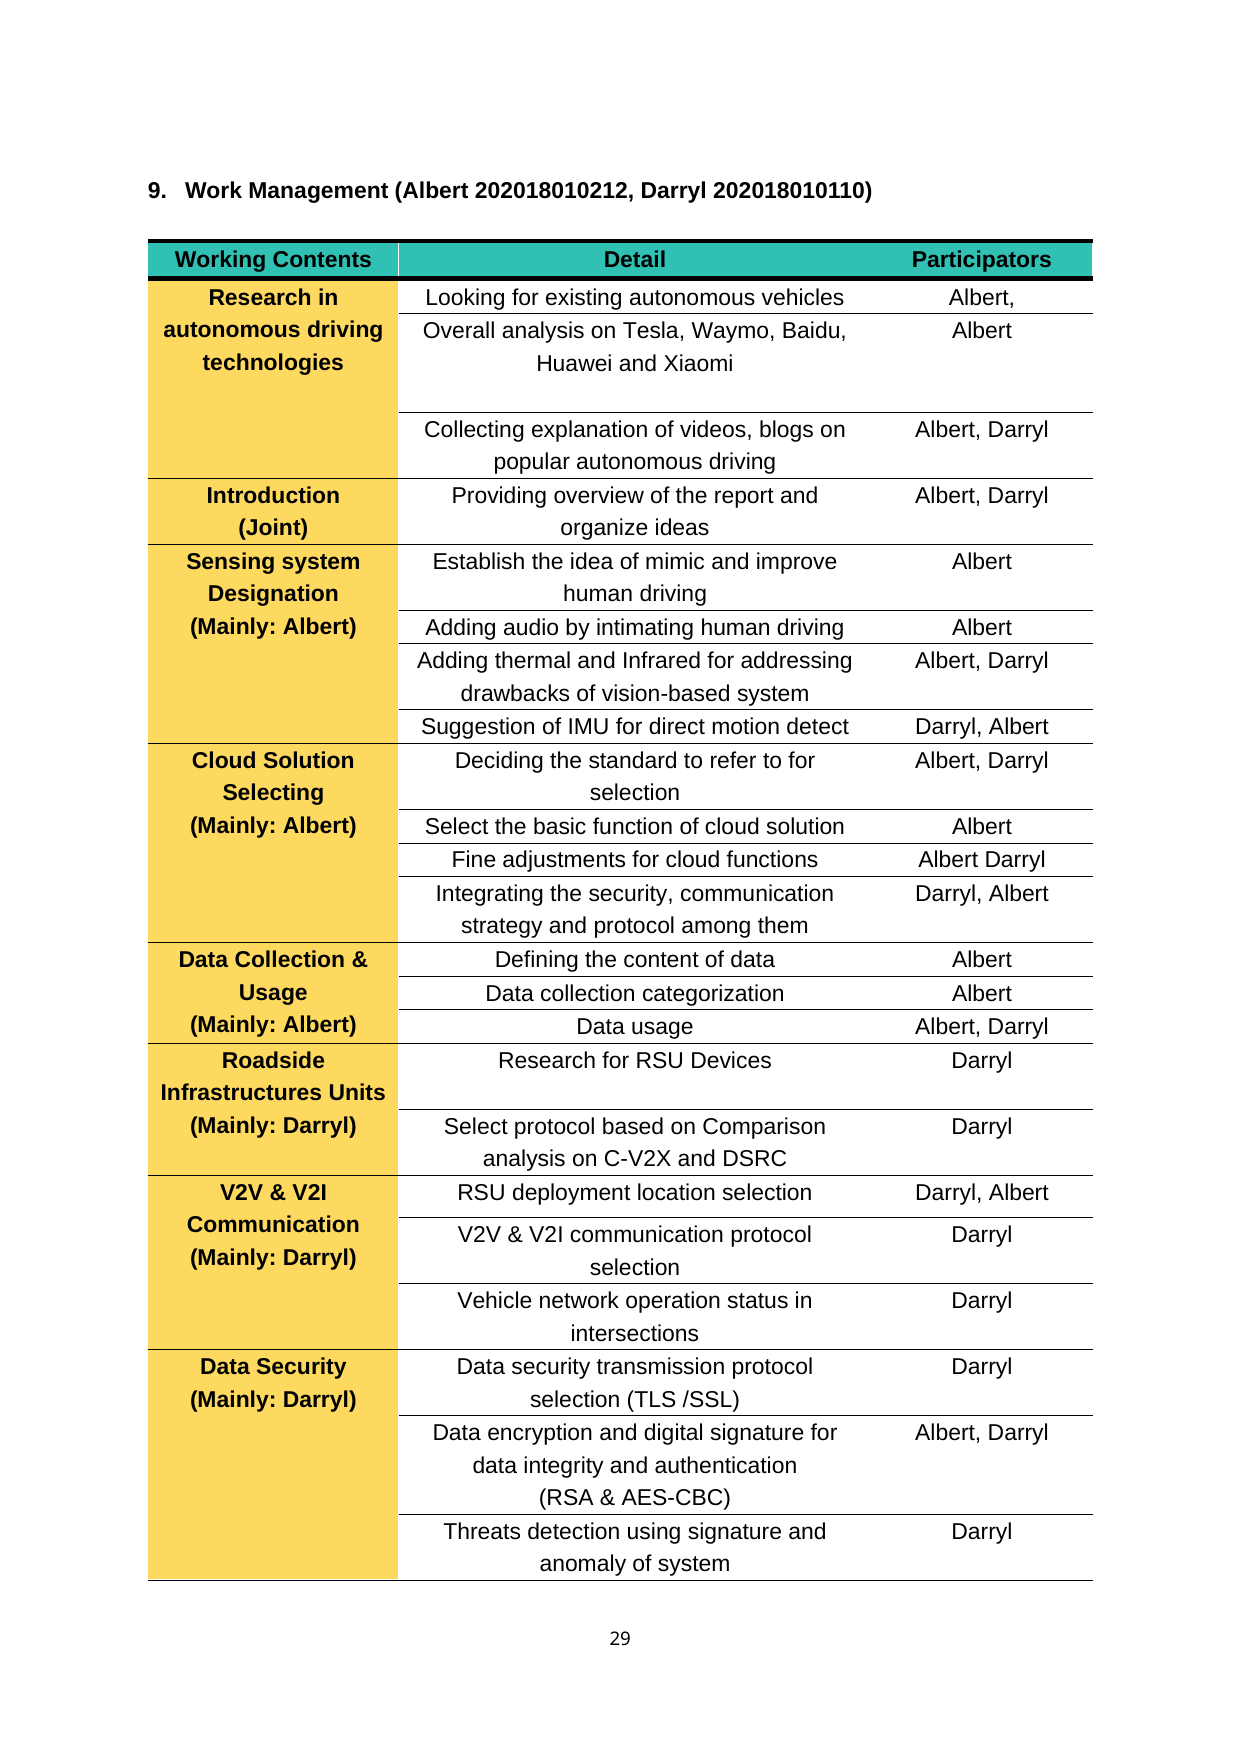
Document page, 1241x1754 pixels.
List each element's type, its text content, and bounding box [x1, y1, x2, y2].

table_cell Darryl [871, 1284, 1092, 1349]
table_cell Darryl [871, 1110, 1092, 1175]
table_cell Data Security (Mainly: Darryl) [148, 1350, 398, 1579]
table_cell Albert [871, 943, 1092, 976]
table_cell Defining the content of data [399, 943, 871, 976]
subtitle Work Management (Albert 202018010212, Darryl 202018010110) [148, 174, 1092, 207]
table_cell Adding thermal and Infrared for addressing drawbacks of vision-based system [399, 644, 871, 709]
table_cell Integrating the security, communication strategy and protocol among them [399, 877, 871, 942]
table_cell Roadside Infrastructures Units (Mainly: Darryl) [148, 1044, 398, 1175]
table_cell Vehicle network operation status in intersections [399, 1284, 871, 1349]
table_cell Darryl [871, 1218, 1092, 1283]
table_cell Looking for existing autonomous vehicles [399, 281, 871, 313]
table_cell Data encryption and digital signature for data integrity and authentication (RSA & AES-CBC) [399, 1416, 871, 1513]
table_cell Darryl [871, 1044, 1092, 1109]
table_cell Darryl [871, 1350, 1092, 1415]
table_cell Collecting explanation of videos, blogs on popular autonomous driving [399, 413, 871, 478]
table_cell Overall analysis on Tesla, Waymo, Baidu, Huawei and Xiaomi [399, 314, 871, 412]
table_cell Albert, Darryl [871, 1010, 1092, 1043]
table_cell Data usage [399, 1010, 871, 1043]
table_cell Research for RSU Devices [399, 1044, 871, 1109]
table_cell Darryl, Albert [871, 1176, 1092, 1217]
table_cell V2V & V2I communication protocol selection [399, 1218, 871, 1283]
table_cell Albert [871, 545, 1092, 610]
table_cell Darryl, Albert [871, 877, 1092, 942]
table_cell Introduction (Joint) [148, 479, 398, 544]
table_cell RSU deployment location selection [399, 1176, 871, 1217]
table_cell Select the basic function of cloud solution [399, 810, 871, 842]
table_cell Albert, [871, 281, 1092, 313]
table_cell Albert [871, 977, 1092, 1009]
table_cell Albert [871, 314, 1092, 412]
table_cell Albert, Darryl [871, 479, 1092, 544]
table_cell Research in autonomous driving technologies [148, 281, 398, 478]
table_cell Suggestion of IMU for direct motion detect [399, 710, 871, 743]
table_cell V2V & V2I Communication (Mainly: Darryl) [148, 1176, 398, 1349]
table_header Detail [399, 243, 871, 276]
table_cell Albert [871, 810, 1092, 842]
table_cell Fine adjustments for cloud functions [399, 844, 871, 876]
table_cell Providing overview of the report and organize ideas [399, 479, 871, 544]
table_cell Threats detection using signature and anomaly of system [399, 1515, 871, 1579]
table_cell Darryl [871, 1515, 1092, 1579]
table_cell Sensing system Designation (Mainly: Albert) [148, 545, 398, 743]
table_cell Albert [871, 611, 1092, 643]
table_cell Deciding the standard to refer to for selection [399, 744, 871, 809]
table_cell Albert, Darryl [871, 1416, 1092, 1513]
table_header Working Contents [148, 243, 398, 276]
table_cell Select protocol based on Comparison analysis on C-V2X and DSRC [399, 1110, 871, 1175]
table_cell Adding audio by intimating human driving [399, 611, 871, 643]
table_cell Darryl, Albert [871, 710, 1092, 743]
table_cell Data collection categorization [399, 977, 871, 1009]
table_cell Cloud Solution Selecting (Mainly: Albert) [148, 744, 398, 942]
table_header Participators [871, 243, 1092, 276]
table_cell Establish the idea of mimic and improve human driving [399, 545, 871, 610]
table_cell Data Collection & Usage (Mainly: Albert) [148, 943, 398, 1043]
table_cell Albert Darryl [871, 844, 1092, 876]
table_cell Albert, Darryl [871, 413, 1092, 478]
table_cell Albert, Darryl [871, 644, 1092, 709]
table_cell Albert, Darryl [871, 744, 1092, 809]
table_cell Data security transmission protocol selection (TLS /SSL) [399, 1350, 871, 1415]
